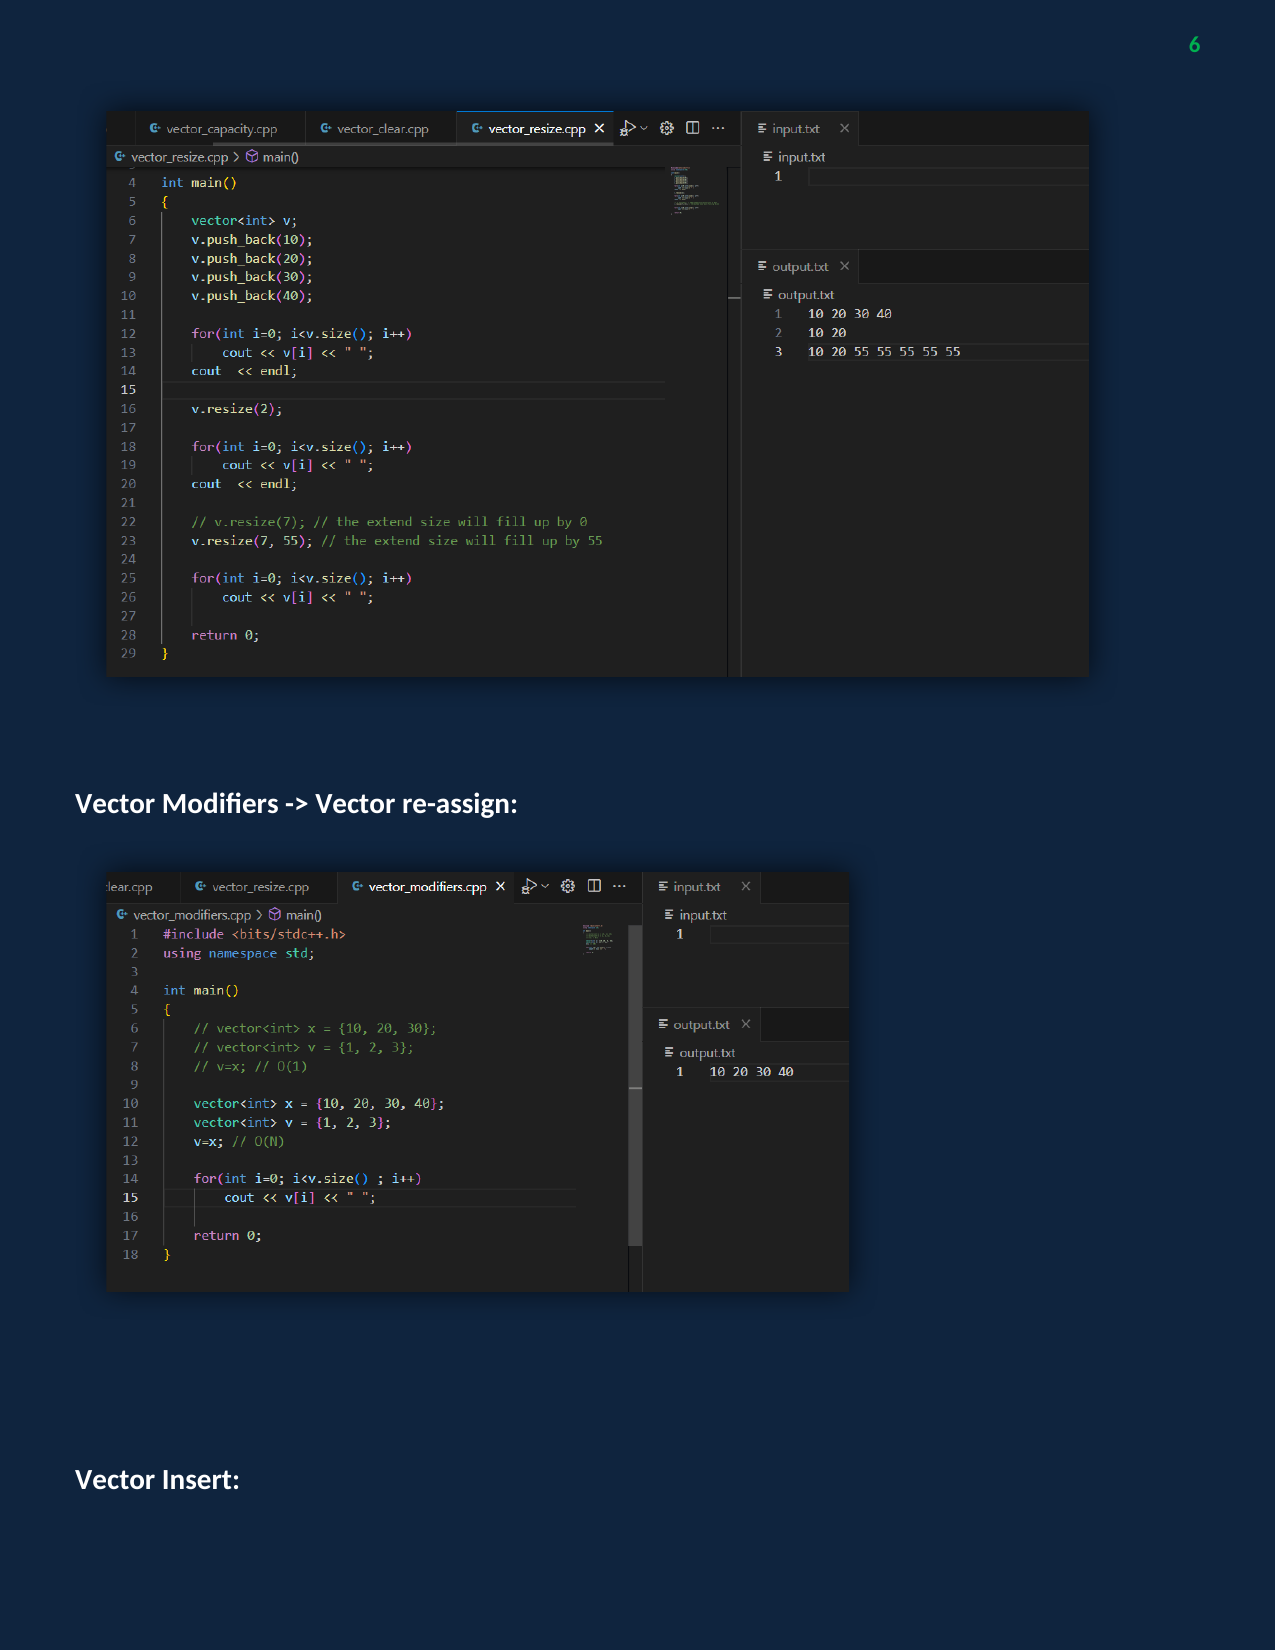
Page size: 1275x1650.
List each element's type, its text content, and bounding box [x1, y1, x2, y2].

text Vector Insert: [75, 1461, 1200, 1497]
picture [106, 111, 1089, 677]
picture [106, 872, 850, 1292]
text Vector Modifiers -> Vector re-assign: [75, 785, 1200, 821]
